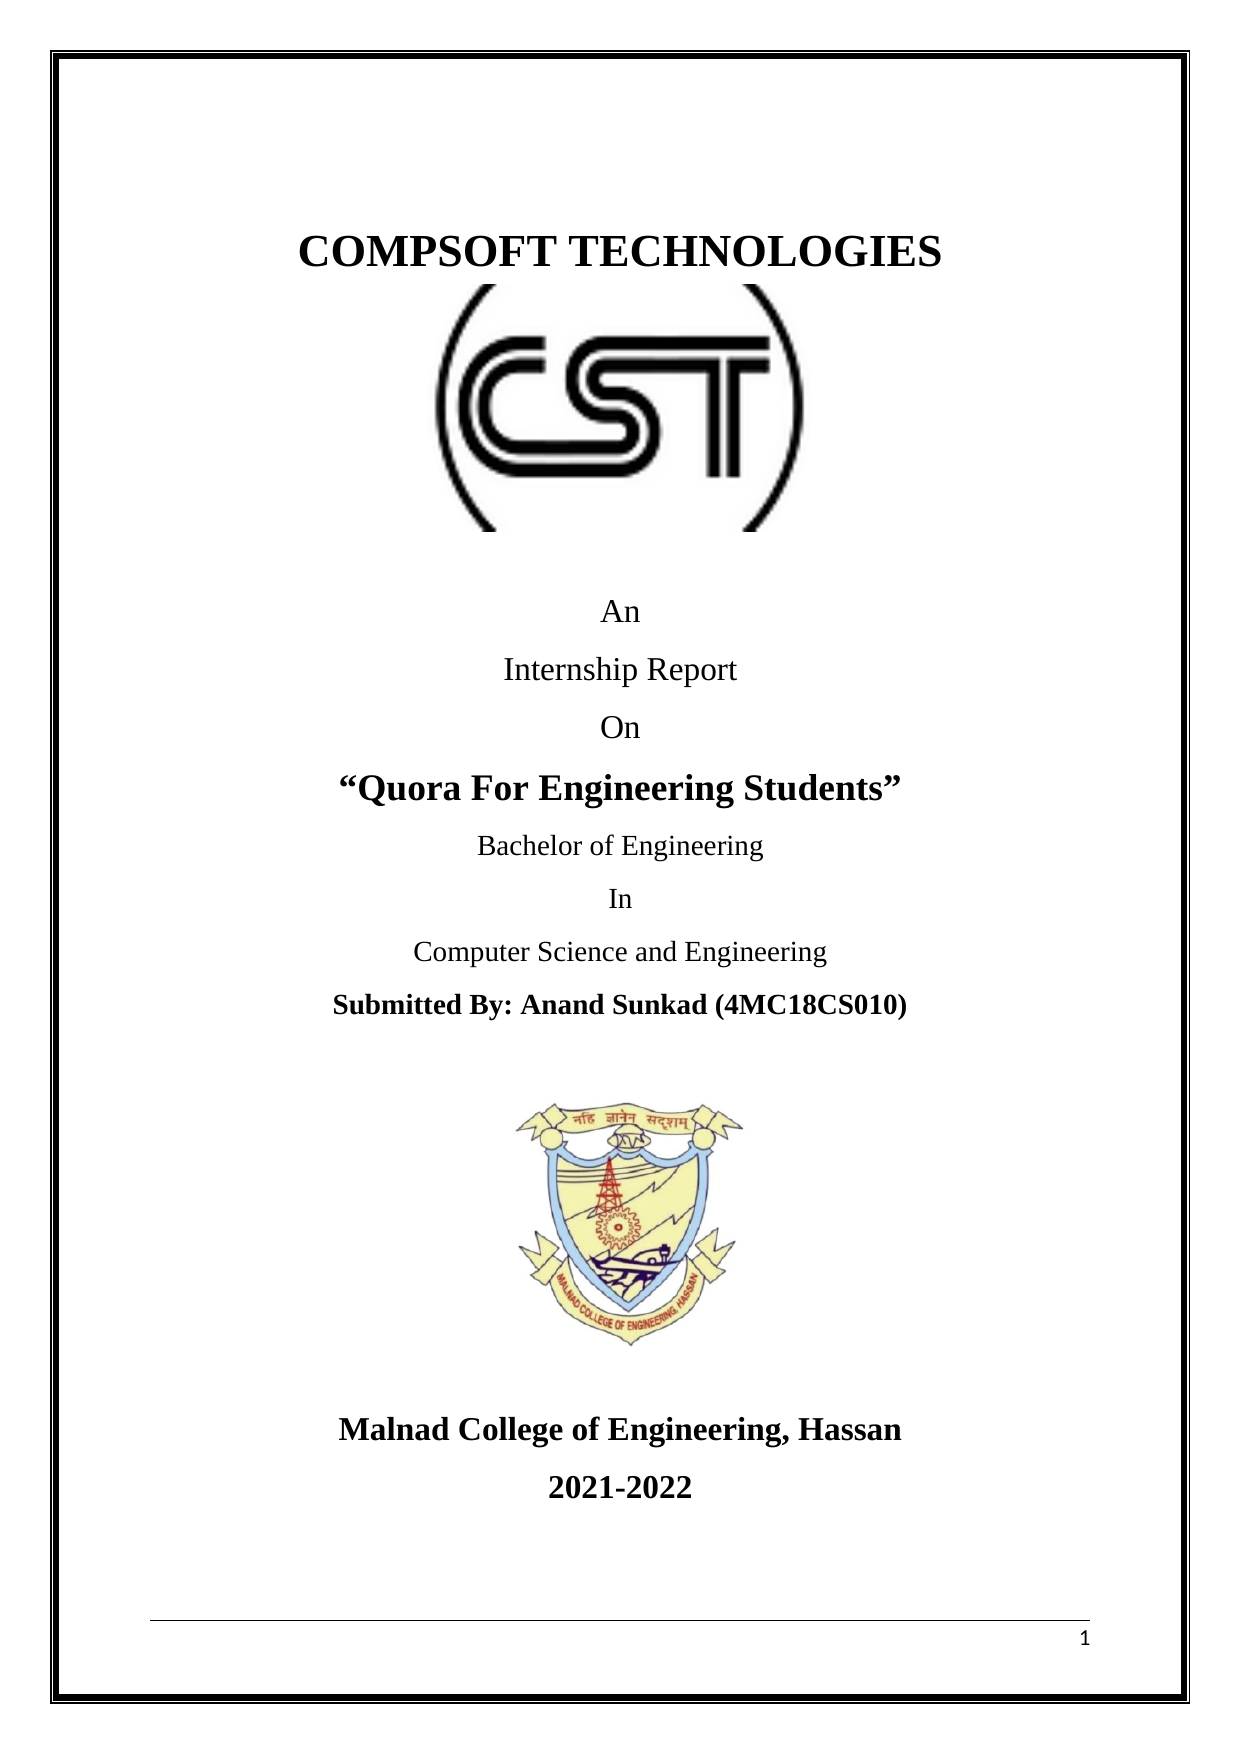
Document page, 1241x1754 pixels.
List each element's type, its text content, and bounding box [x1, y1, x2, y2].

text Internship Report [150, 649, 1090, 688]
picture [420, 284, 820, 532]
text Malnad College of Engineering, Hassan [150, 1409, 1090, 1448]
text On [150, 707, 1090, 746]
text Submitted By: Anand Sunkad (4MC18CS010) [150, 987, 1090, 1021]
text COMPSOFT TECHNOLOGIES [150, 223, 1090, 276]
text In [150, 881, 1090, 915]
text Bachelor of Engineering [150, 828, 1090, 862]
text 2021-2022 [150, 1467, 1090, 1506]
picture [463, 1068, 777, 1369]
text “Quora For Engineering Students” [150, 765, 1090, 808]
text Computer Science and Engineering [150, 934, 1090, 968]
text An [150, 591, 1090, 629]
